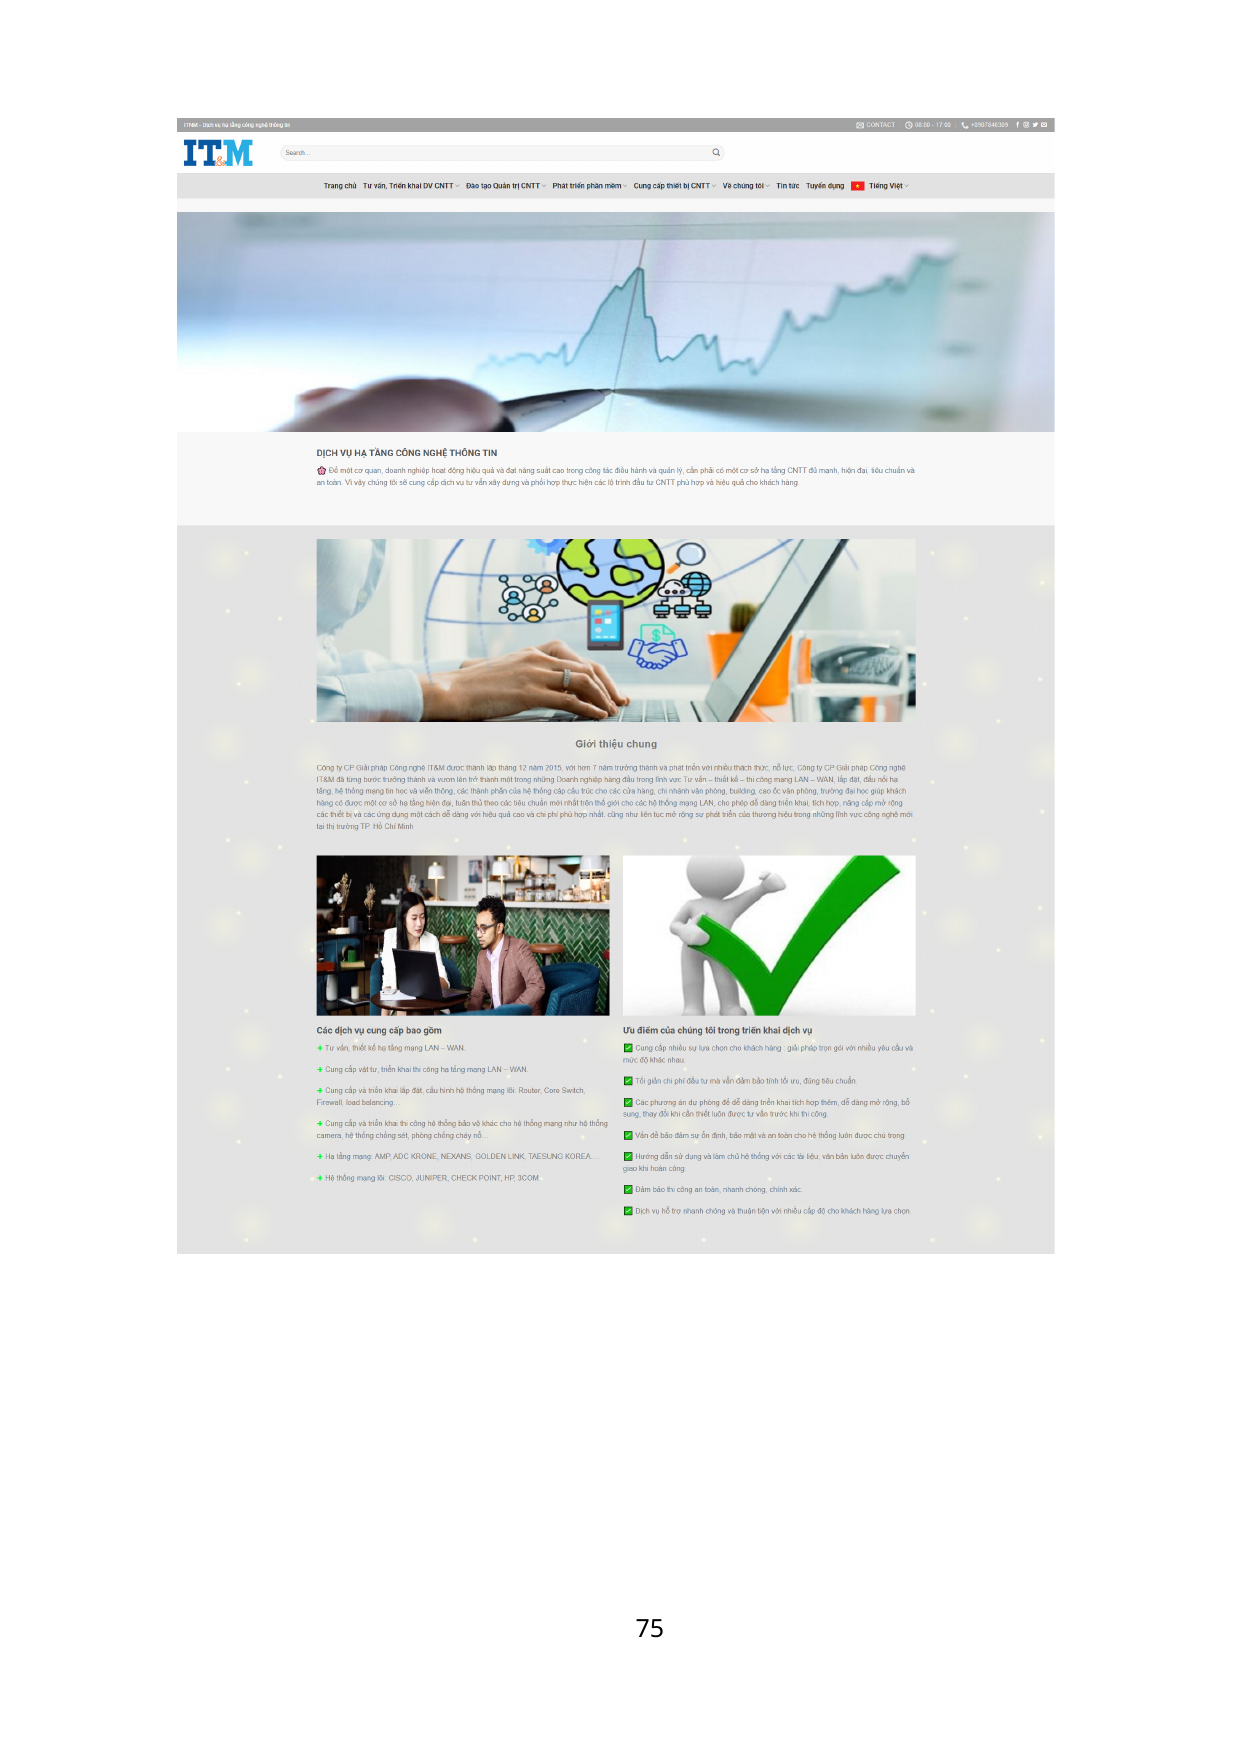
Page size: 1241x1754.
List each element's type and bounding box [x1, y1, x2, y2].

picture [177, 118, 1055, 1254]
